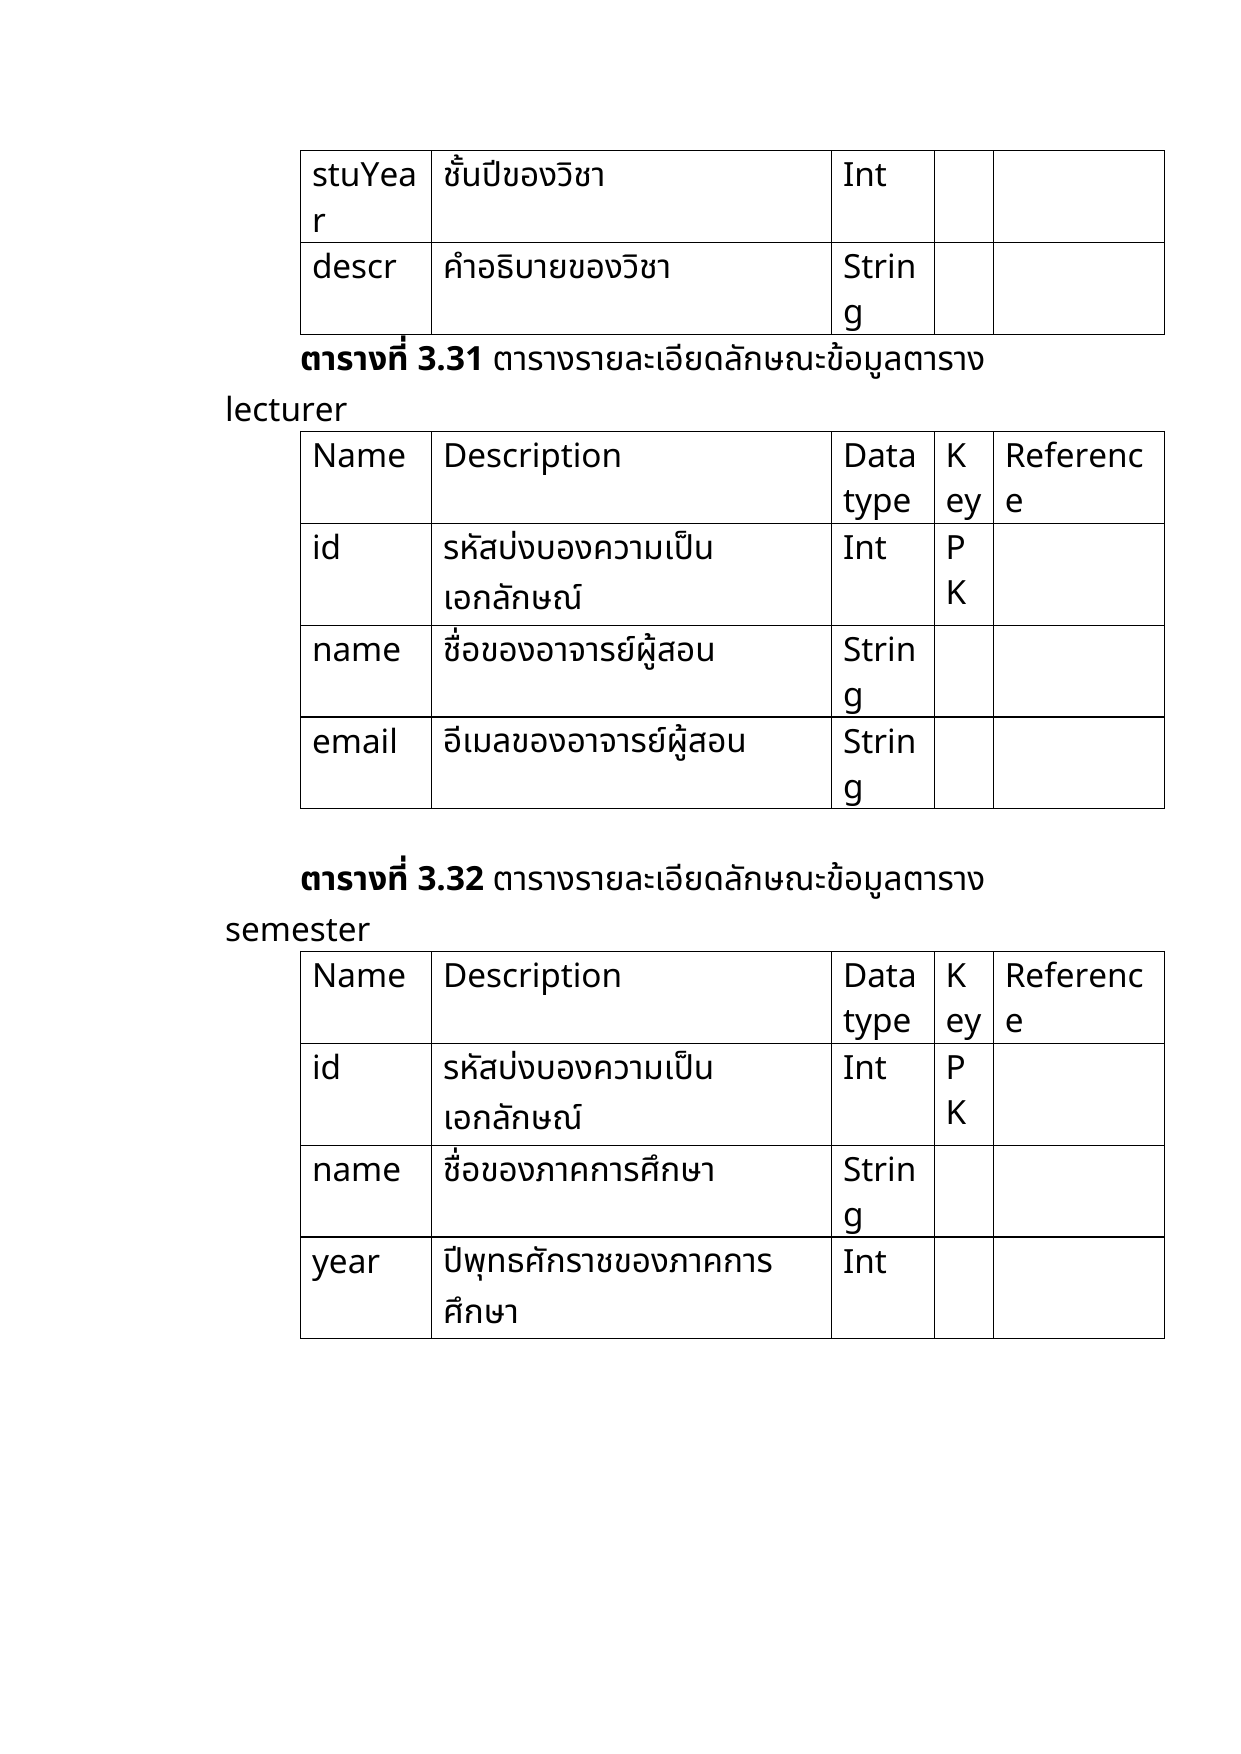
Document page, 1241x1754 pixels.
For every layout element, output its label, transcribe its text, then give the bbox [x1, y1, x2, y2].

table_cell [994, 718, 1164, 808]
table_cell [994, 524, 1164, 624]
table_cell Int [832, 1044, 934, 1144]
table_cell [935, 243, 993, 334]
table_cell Int [832, 1238, 934, 1338]
table_cell PK [935, 1044, 993, 1144]
table_header Reference [994, 432, 1164, 523]
table_cell id [301, 1044, 431, 1144]
table_header Name [301, 952, 431, 1043]
table_cell [935, 1238, 993, 1338]
table_header Name [301, 432, 431, 523]
table_header Datatype [832, 432, 934, 523]
table_header Reference [994, 952, 1164, 1043]
table_cell PK [935, 524, 993, 624]
table_cell [994, 1238, 1164, 1338]
table_cell [935, 718, 993, 808]
table_cell Int [832, 524, 934, 624]
table_cell String [832, 243, 934, 334]
table_cell [935, 626, 993, 716]
table_cell ชั้นปีของวิชา [432, 151, 831, 242]
table_header Datatype [832, 952, 934, 1043]
table_header Key [935, 952, 993, 1043]
table_cell [935, 1146, 993, 1236]
table_cell String [832, 626, 934, 716]
table_cell ปีพุทธศักราชของภาคการศึกษา [432, 1238, 831, 1338]
table_cell [994, 243, 1164, 334]
table_cell String [832, 1146, 934, 1236]
table_cell ชื่อของอาจารย์ผู้สอน [432, 626, 831, 716]
table_cell name [301, 626, 431, 716]
table_cell [994, 626, 1164, 716]
table_cell คำอธิบายของวิชา [432, 243, 831, 334]
table_cell รหัสบ่งบองความเป็นเอกลักษณ์ [432, 524, 831, 624]
table_cell [994, 1044, 1164, 1144]
table_cell String [832, 718, 934, 808]
table_cell อีเมลของอาจารย์ผู้สอน [432, 718, 831, 808]
table_cell descr [301, 243, 431, 334]
table_cell ชื่อของภาคการศึกษา [432, 1146, 831, 1236]
table_header Description [432, 952, 831, 1043]
table_header Key [935, 432, 993, 523]
table_cell email [301, 718, 431, 808]
table_cell Int [832, 151, 934, 242]
table_cell year [301, 1238, 431, 1338]
table_cell id [301, 524, 431, 624]
table_cell [994, 1146, 1164, 1236]
table_cell รหัสบ่งบองความเป็นเอกลักษณ์ [432, 1044, 831, 1144]
table_header Description [432, 432, 831, 523]
table_cell [935, 151, 993, 242]
table_cell [994, 151, 1164, 242]
table_cell stuYear [301, 151, 431, 242]
table_cell name [301, 1146, 431, 1236]
